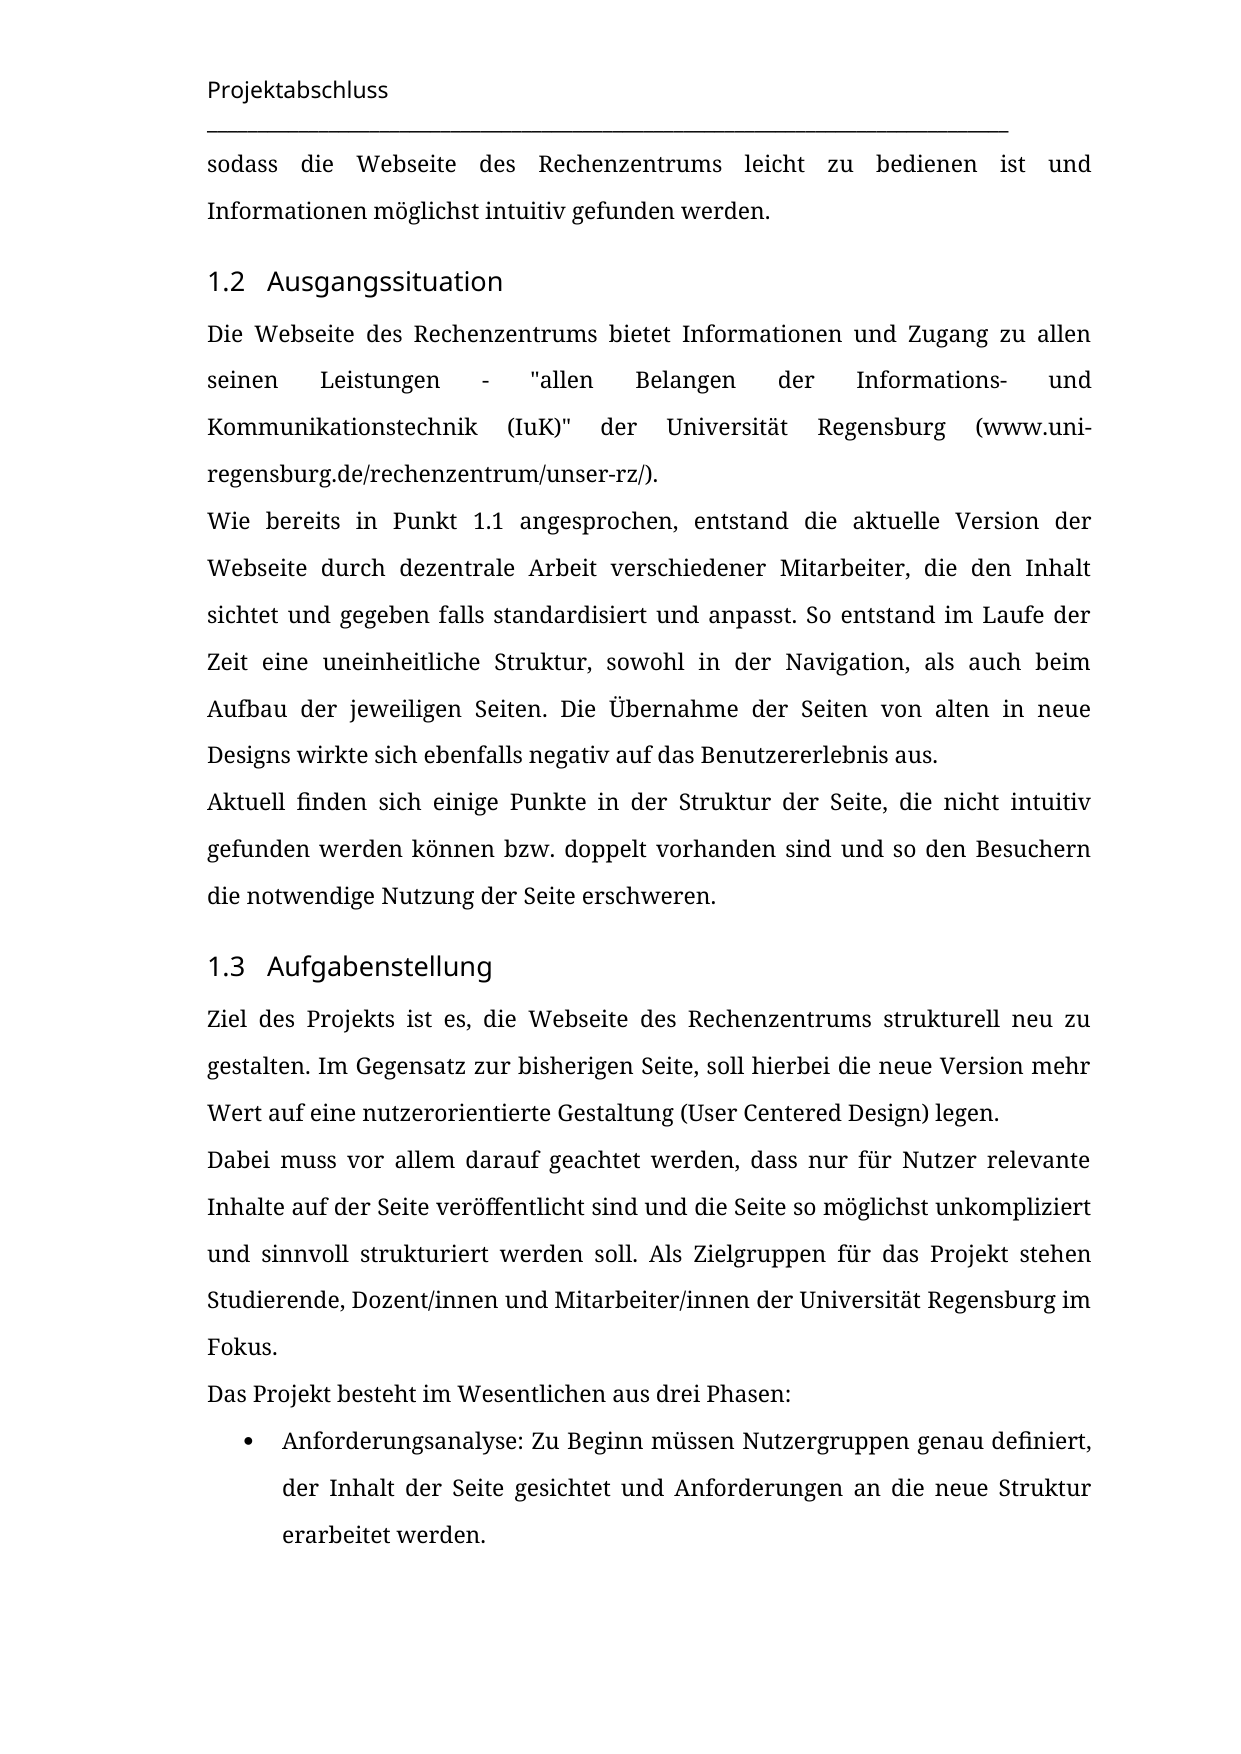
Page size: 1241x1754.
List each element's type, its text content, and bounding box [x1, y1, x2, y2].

text Dabei muss vor allem darauf geachtet werden, dass nur für Nutzer relevante Inhalte auf der Seite veröffentlicht sind und die Seite so möglichst unkompliziert und sinnvoll strukturiert werden soll. Als Zielgruppen für das Projekt stehen Studierende, Dozent/innen und Mitarbeiter/innen der Universität Regensburg im Fokus. [207, 1144, 1092, 1362]
text Das Projekt besteht im Wesentlichen aus drei Phasen: [207, 1378, 1092, 1409]
text Die Webseite des Rechenzentrums bietet Informationen und Zugang zu allen seinen Leistungen - "allen Belangen der Informations- und Kommunikationstechnik (IuK)" der Universität Regensburg (www.uni-regensburg.de/rechenzentrum/unser-rz/). [207, 318, 1092, 489]
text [207, 148, 1092, 226]
text Ziel des Projekts ist es, die Webseite des Rechenzentrums strukturell neu zu gestalten. Im Gegensatz zur bisherigen Seite, soll hierbei die neue Version mehr Wert auf eine nutzerorientierte Gestaltung (User Centered Design) legen. [207, 1003, 1092, 1128]
subtitle Aufgabenstellung [207, 948, 1092, 985]
text Wie bereits in Punkt 1.1 angesprochen, entstand die aktuelle Version der Webseite durch dezentrale Arbeit verschiedener Mitarbeiter, die den Inhalt sichtet und gegeben falls standardisiert und anpasst. So entstand im Laufe der Zeit eine uneinheitliche Struktur, sowohl in der Navigation, als auch beim Aufbau der jeweiligen Seiten. Die Übernahme der Seiten von alten in neue Designs wirkte sich ebenfalls negativ auf das Benutzererlebnis aus. [207, 505, 1092, 771]
text Aktuell finden sich einige Punkte in der Struktur der Seite, die nicht intuitiv gefunden werden können bzw. doppelt vorhanden sind und so den Besuchern die notwendige Nutzung der Seite erschweren. [207, 786, 1092, 911]
list Anforderungsanalyse: Zu Beginn müssen Nutzergruppen genau definiert, der Inhalt der Seite gesichtet und Anforderungen an die neue Struktur erarbeitet werden. [244, 1425, 1092, 1550]
subtitle Ausgangssituation [207, 262, 1092, 299]
